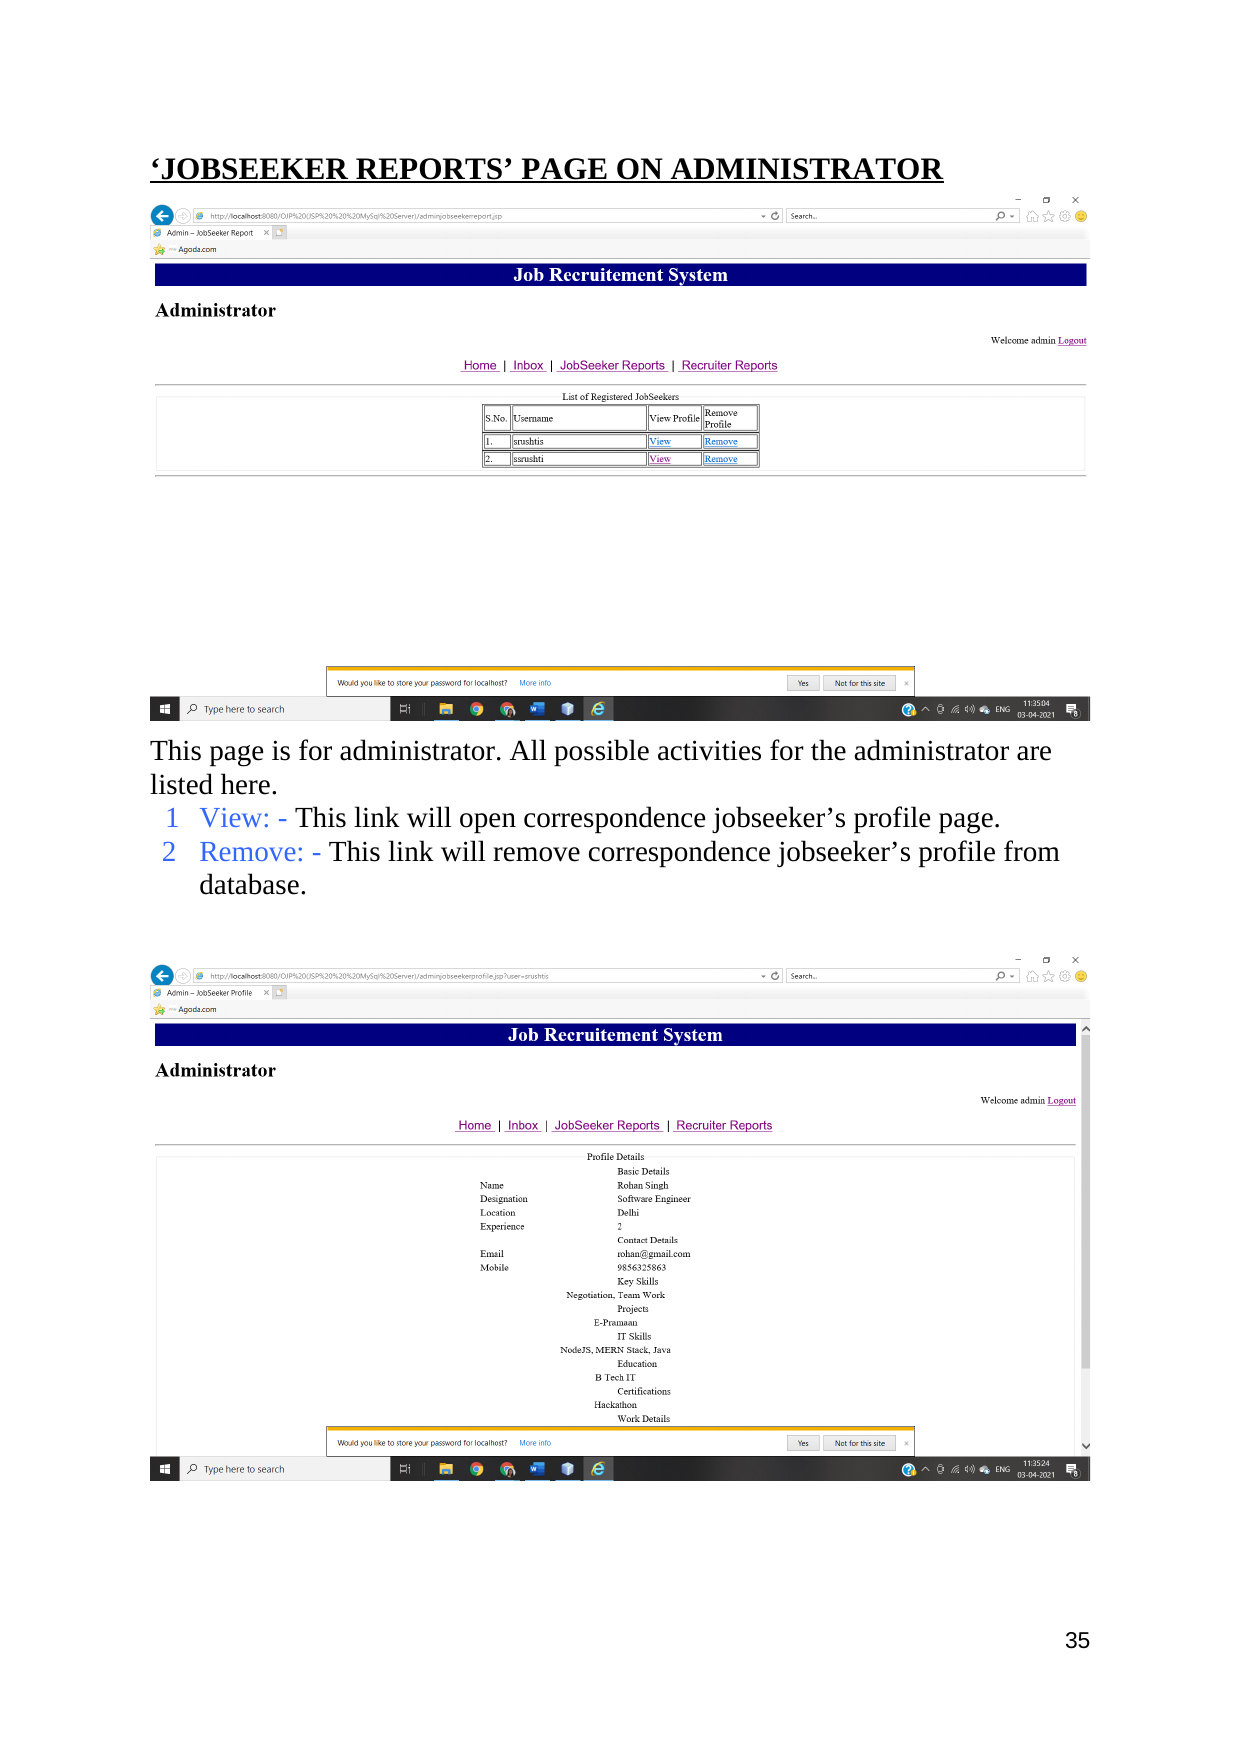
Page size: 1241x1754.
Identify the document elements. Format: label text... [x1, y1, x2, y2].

list Remove: - This link will remove correspondence jobseeker’s profile from database. [162, 834, 1090, 901]
text This page is for administrator. All possible activities for the administrator are listed here. [150, 733, 1090, 800]
picture [157, 212, 168, 220]
picture [157, 972, 168, 980]
picture [150, 951, 1091, 1481]
list View: - This link will open correspondence jobseeker’s profile page. [165, 800, 1090, 834]
text ‘JOBSEEKER REPORTS’ PAGE ON ADMINISTRATOR [150, 150, 1090, 186]
picture [150, 191, 1091, 721]
